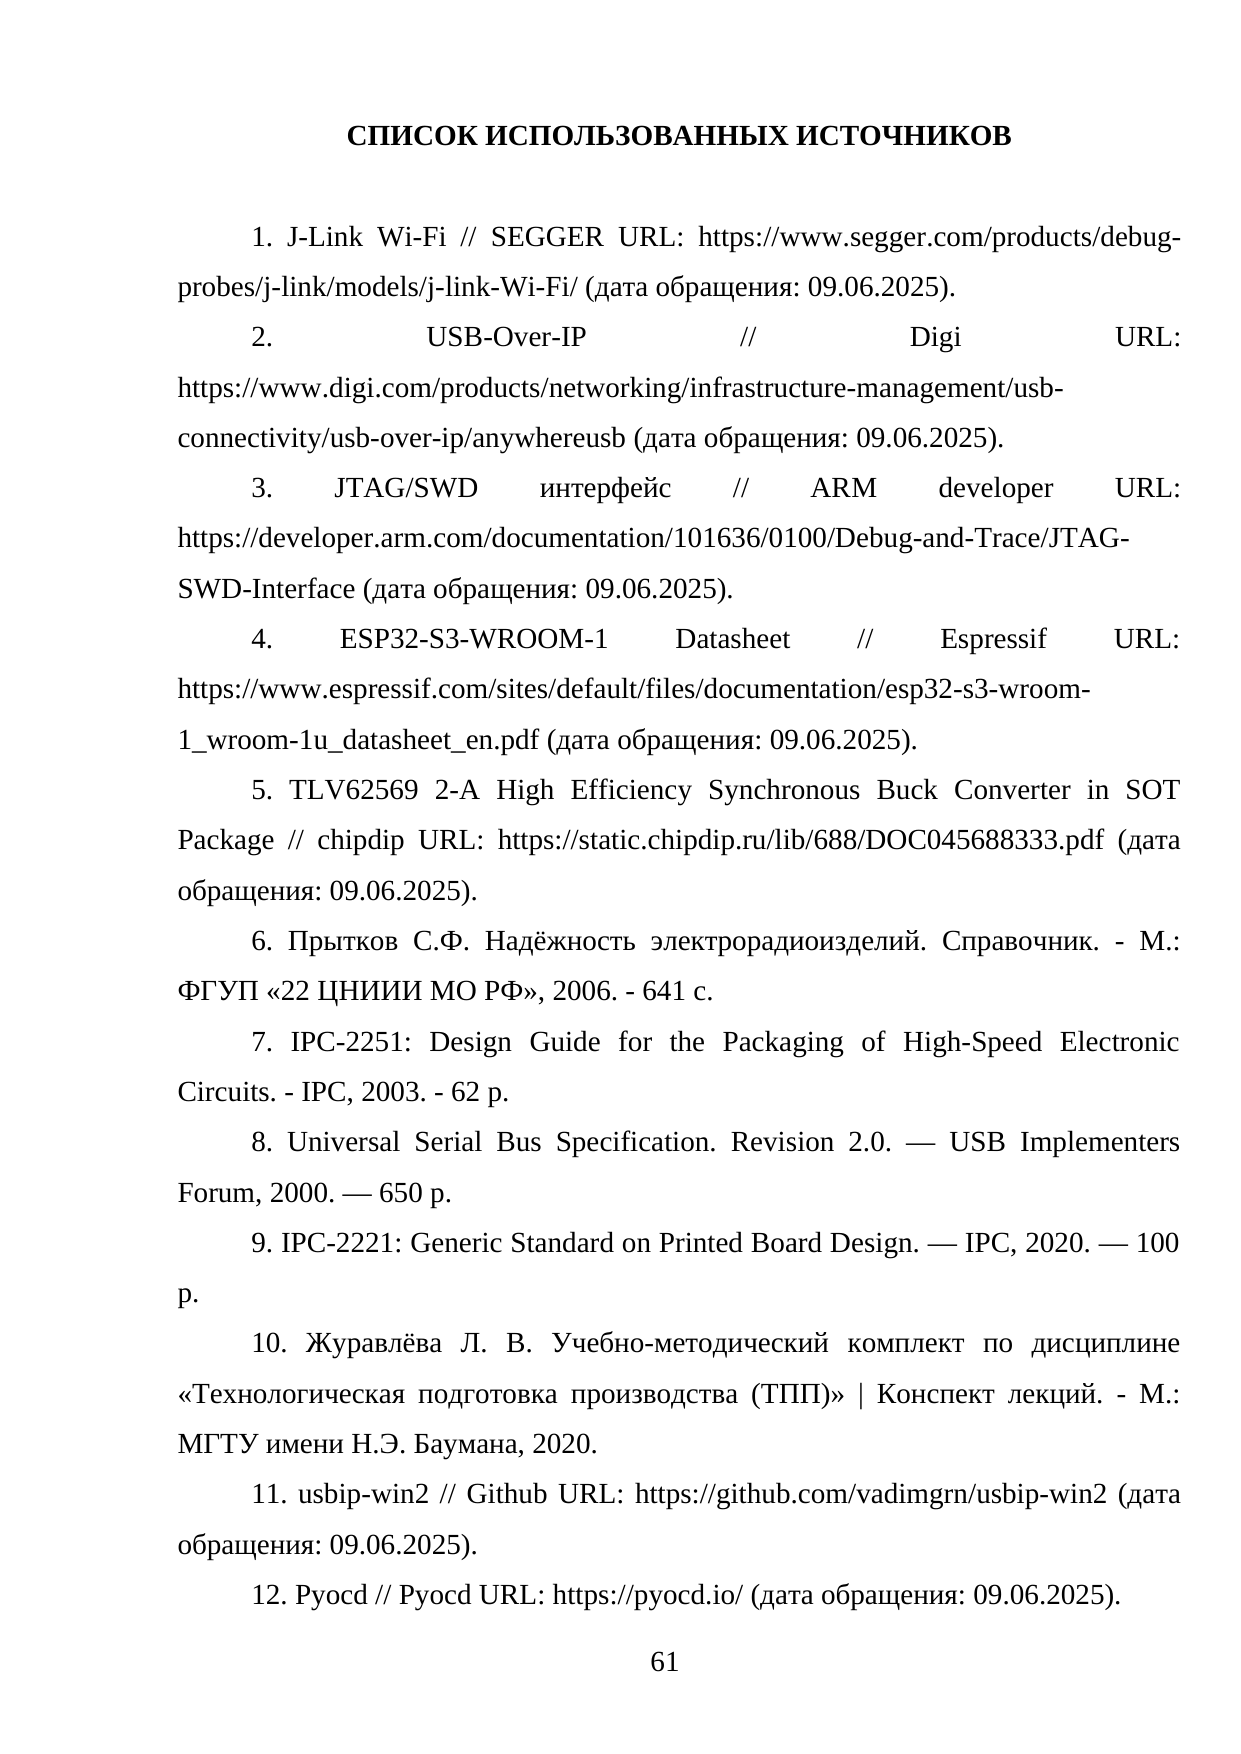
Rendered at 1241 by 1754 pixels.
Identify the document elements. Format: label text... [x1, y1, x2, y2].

text 7. IPC-2251: Design Guide for the Packaging of High-Speed Electronic Circuits. - IPC, 2003. - 62 p. [177, 1024, 1181, 1108]
text 10. Журавлёва Л. В. Учебно-методический комплект по дисциплине «Технологическая подготовка производства (ТПП)» | Конспект лекций. - М.: МГТУ имени Н.Э. Баумана, 2020. [177, 1326, 1181, 1460]
text 4. ESP32-S3-WROOM-1 Datasheet // Espressif URL: https://www.espressif.com/sites/default/files/documentation/esp32-s3-wroom-1_wroom-1u_datasheet_en.pdf (дата обращения: 09.06.2025). [177, 621, 1181, 755]
text 3. JTAG/SWD интерфейс // ARM developer URL: https://developer.arm.com/documentation/101636/0100/Debug-and-Trace/JTAG-SWD-Interface (дата обращения: 09.06.2025). [177, 470, 1181, 604]
subtitle СПИСОК ИСПОЛЬЗОВАННЫХ ИСТОЧНИКОВ [177, 118, 1181, 152]
text 5. TLV62569 2-A High Efficiency Synchronous Buck Converter in SOT Package // chipdip URL: https://static.chipdip.ru/lib/688/DOC045688333.pdf (дата обращения: 09.06.2025). [177, 772, 1181, 906]
text 6. Прытков С.Ф. Надёжность электрорадиоизделий. Справочник. - М.: ФГУП «22 ЦНИИИ МО РФ», 2006. - 641 с. [177, 923, 1181, 1007]
text 9. IPC-2221: Generic Standard on Printed Board Design. — IPC, 2020. — 100 p. [177, 1225, 1181, 1309]
text 1. J-Link Wi-Fi // SEGGER URL: https://www.segger.com/products/debug-probes/j-link/models/j-link-Wi-Fi/ (дата обращения: 09.06.2025). [177, 219, 1181, 303]
text 8. Universal Serial Bus Specification. Revision 2.0. — USB Implementers Forum, 2000. — 650 p. [177, 1124, 1181, 1208]
text 11. usbip-win2 // Github URL: https://github.com/vadimgrn/usbip-win2 (дата обращения: 09.06.2025). [177, 1477, 1181, 1560]
text 12. Pyocd // Pyocd URL: https://pyocd.io/ (дата обращения: 09.06.2025). [177, 1577, 1181, 1611]
text 2. USB-Over-IP // Digi URL: https://www.digi.com/products/networking/infrastructure-management/usb-connectivity/usb-over-ip/anywhereusb (дата обращения: 09.06.2025). [176, 319, 1181, 453]
